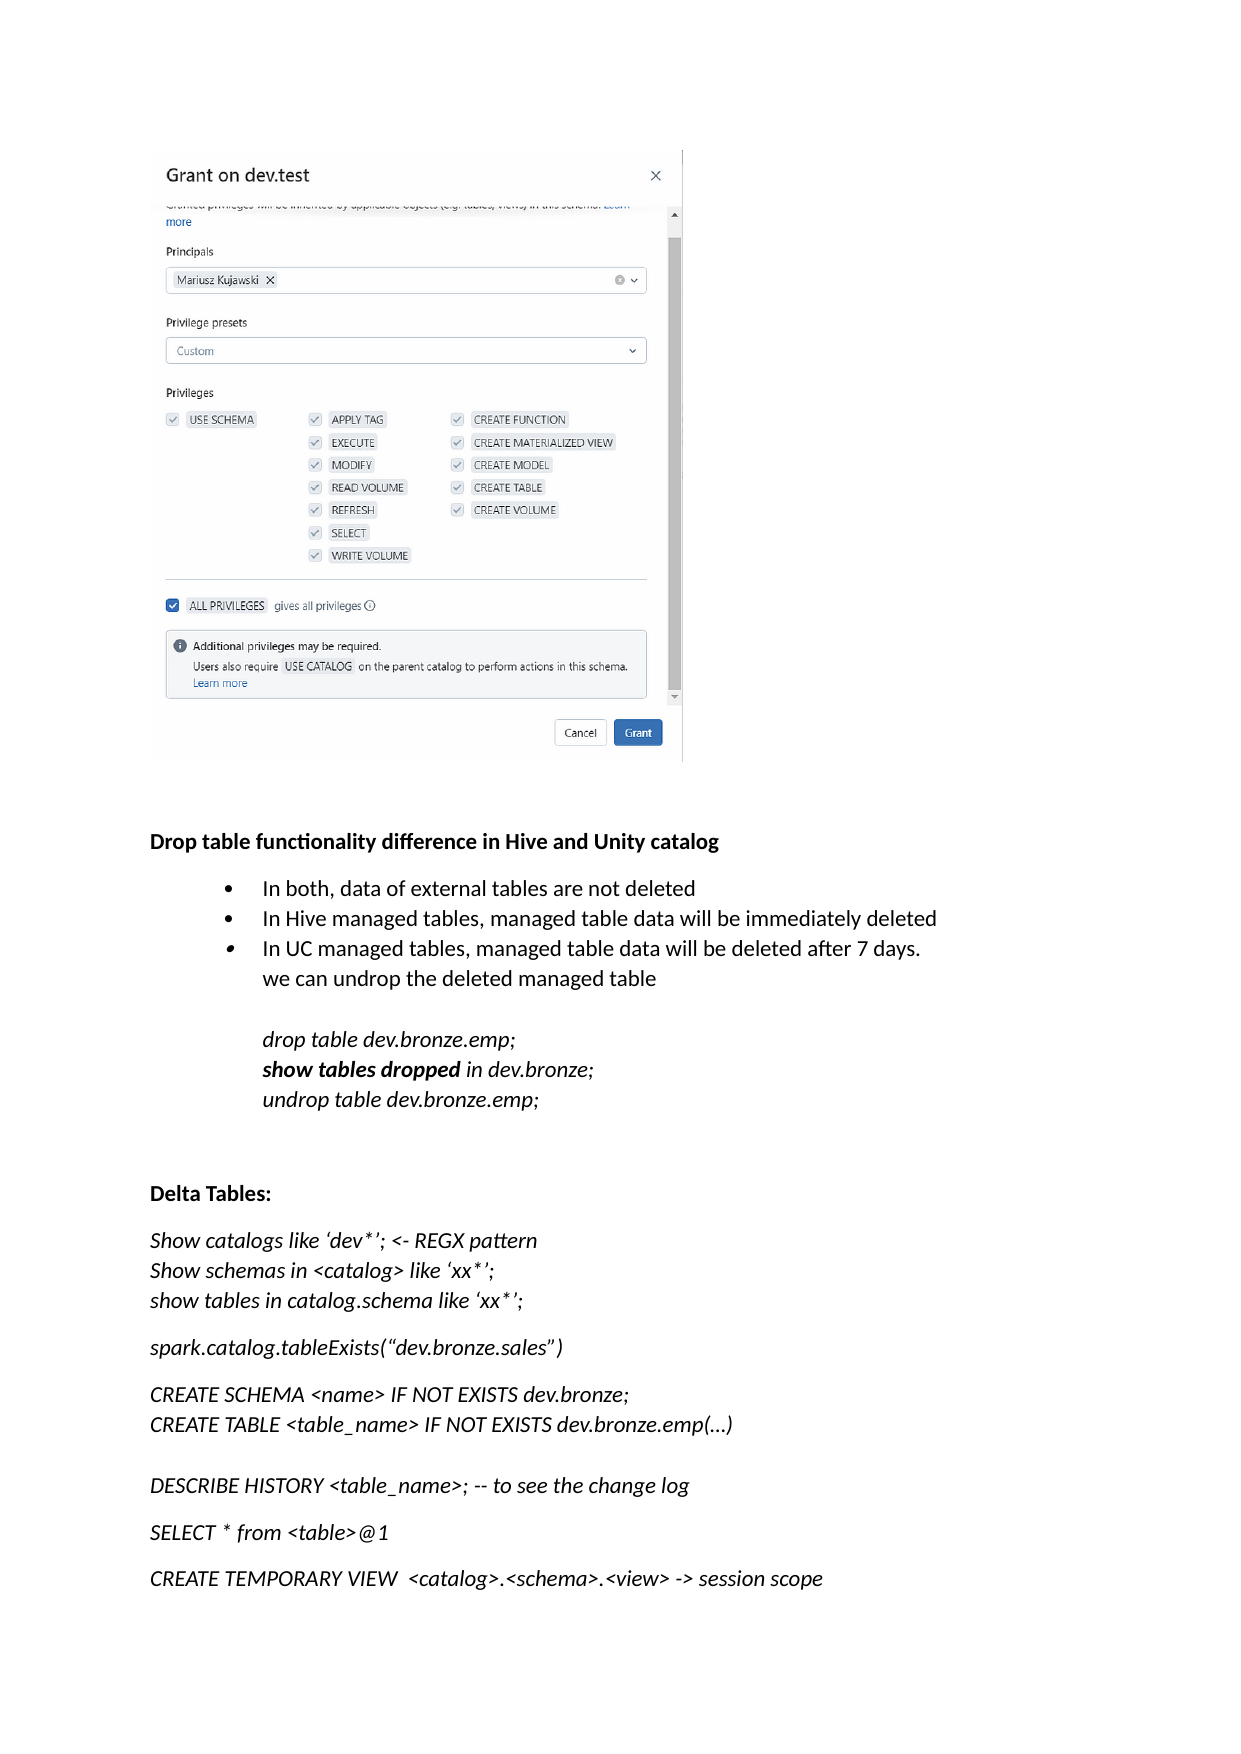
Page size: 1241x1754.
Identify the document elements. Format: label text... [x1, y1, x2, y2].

text Drop table functionality difference in Hive and Unity catalog [150, 827, 1090, 855]
list undrop table dev.bronze.emp; [262, 1085, 1090, 1113]
list In Hive managed tables, managed table data will be immediately deleted [225, 904, 1090, 932]
text spark.catalog.tableExists(“dev.bronze.sales”) [150, 1333, 1090, 1361]
text Show catalogs like ‘dev*’; <- REGX pattern Show schemas in <catalog> like ‘xx*’; show tables in catalog.schema like ‘xx*’; [150, 1226, 1090, 1314]
text Delta Tables: [150, 1179, 1090, 1207]
text SELECT * from <table>@1 [150, 1518, 1090, 1546]
text CREATE SCHEMA <name> IF NOT EXISTS dev.bronze; CREATE TABLE <table_name> IF NOT EXISTS dev.bronze.emp(…) DESCRIBE HISTORY <table_name>; -- to see the change log [150, 1380, 1090, 1499]
list In both, data of external tables are not deleted [225, 874, 1090, 902]
list show tables dropped in dev.bronze; [262, 1055, 1090, 1083]
text CREATE TEMPORARY VIEW <catalog>.<schema>.<view> -> session scope [150, 1564, 1090, 1592]
picture [150, 150, 683, 762]
list In UC managed tables, managed table data will be deleted after 7 days. we can undrop the deleted managed table drop table dev.bronze.emp; [225, 934, 1090, 1053]
